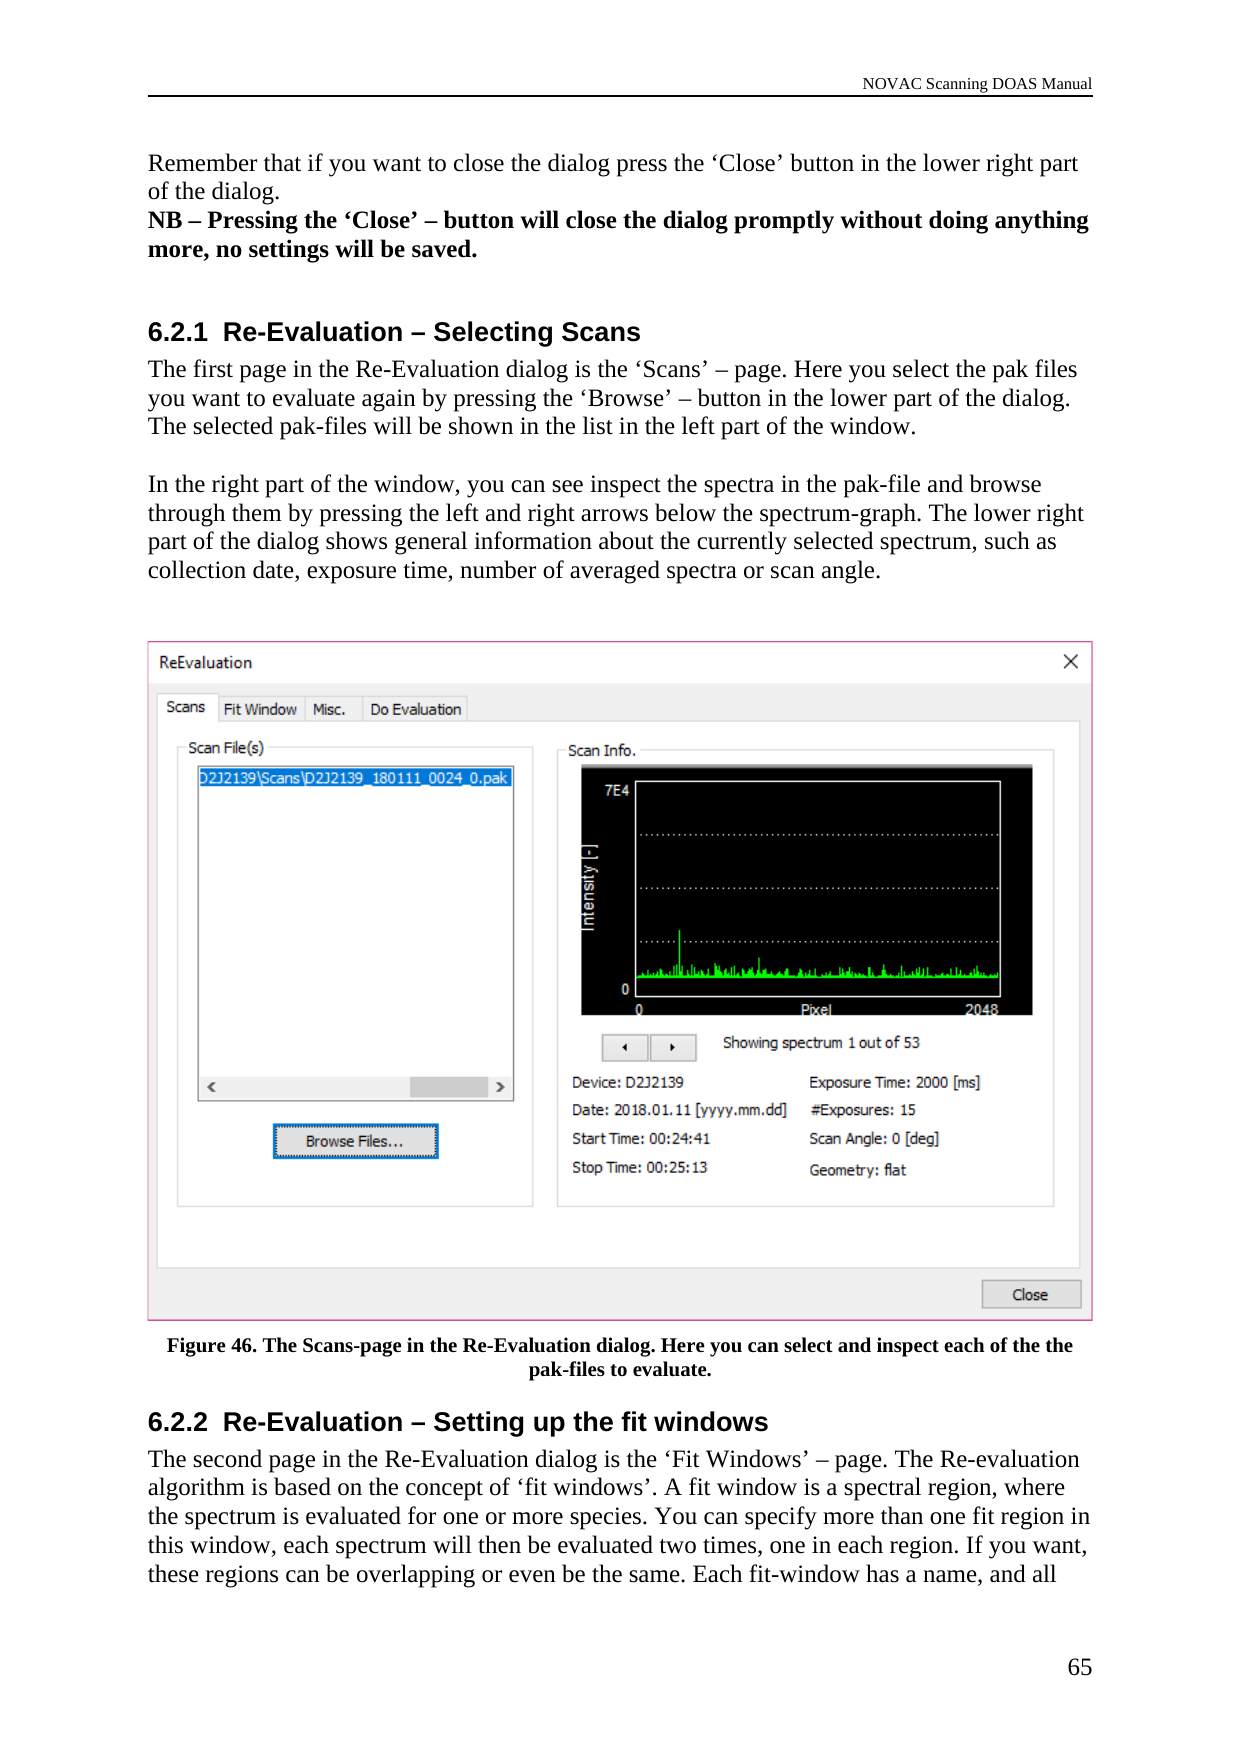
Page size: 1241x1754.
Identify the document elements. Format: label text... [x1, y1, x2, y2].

text NB – Pressing the ‘Close’ – button will close the dialog promptly without doing anything more, no settings will be saved. [148, 205, 1093, 263]
text The first page in the Re-Evaluation dialog is the ‘Scans’ – page. Here you select the pak files you want to evaluate again by pressing the ‘Browse’ – button in the lower part of the dialog. The selected pak-files will be shown in the list in the left part of the window. [148, 354, 1093, 440]
picture [147, 641, 1093, 1321]
subtitle Re-Evaluation – Setting up the fit windows [148, 1406, 1093, 1437]
text In the right part of the window, you can see inspect the spectra in the pak-file and browse through them by pressing the left and right arrows below the spectrum-graph. The lower right part of the dialog shows general information about the currently selected spectrum, such as collection date, exposure time, number of averaged spectra or scan angle. [148, 469, 1093, 584]
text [148, 1444, 1093, 1587]
subtitle Re-Evaluation – Selecting Scans [148, 316, 1093, 348]
text Remember that if you want to close the dialog press the ‘Close’ button in the lower right part of the dialog. [148, 148, 1093, 205]
